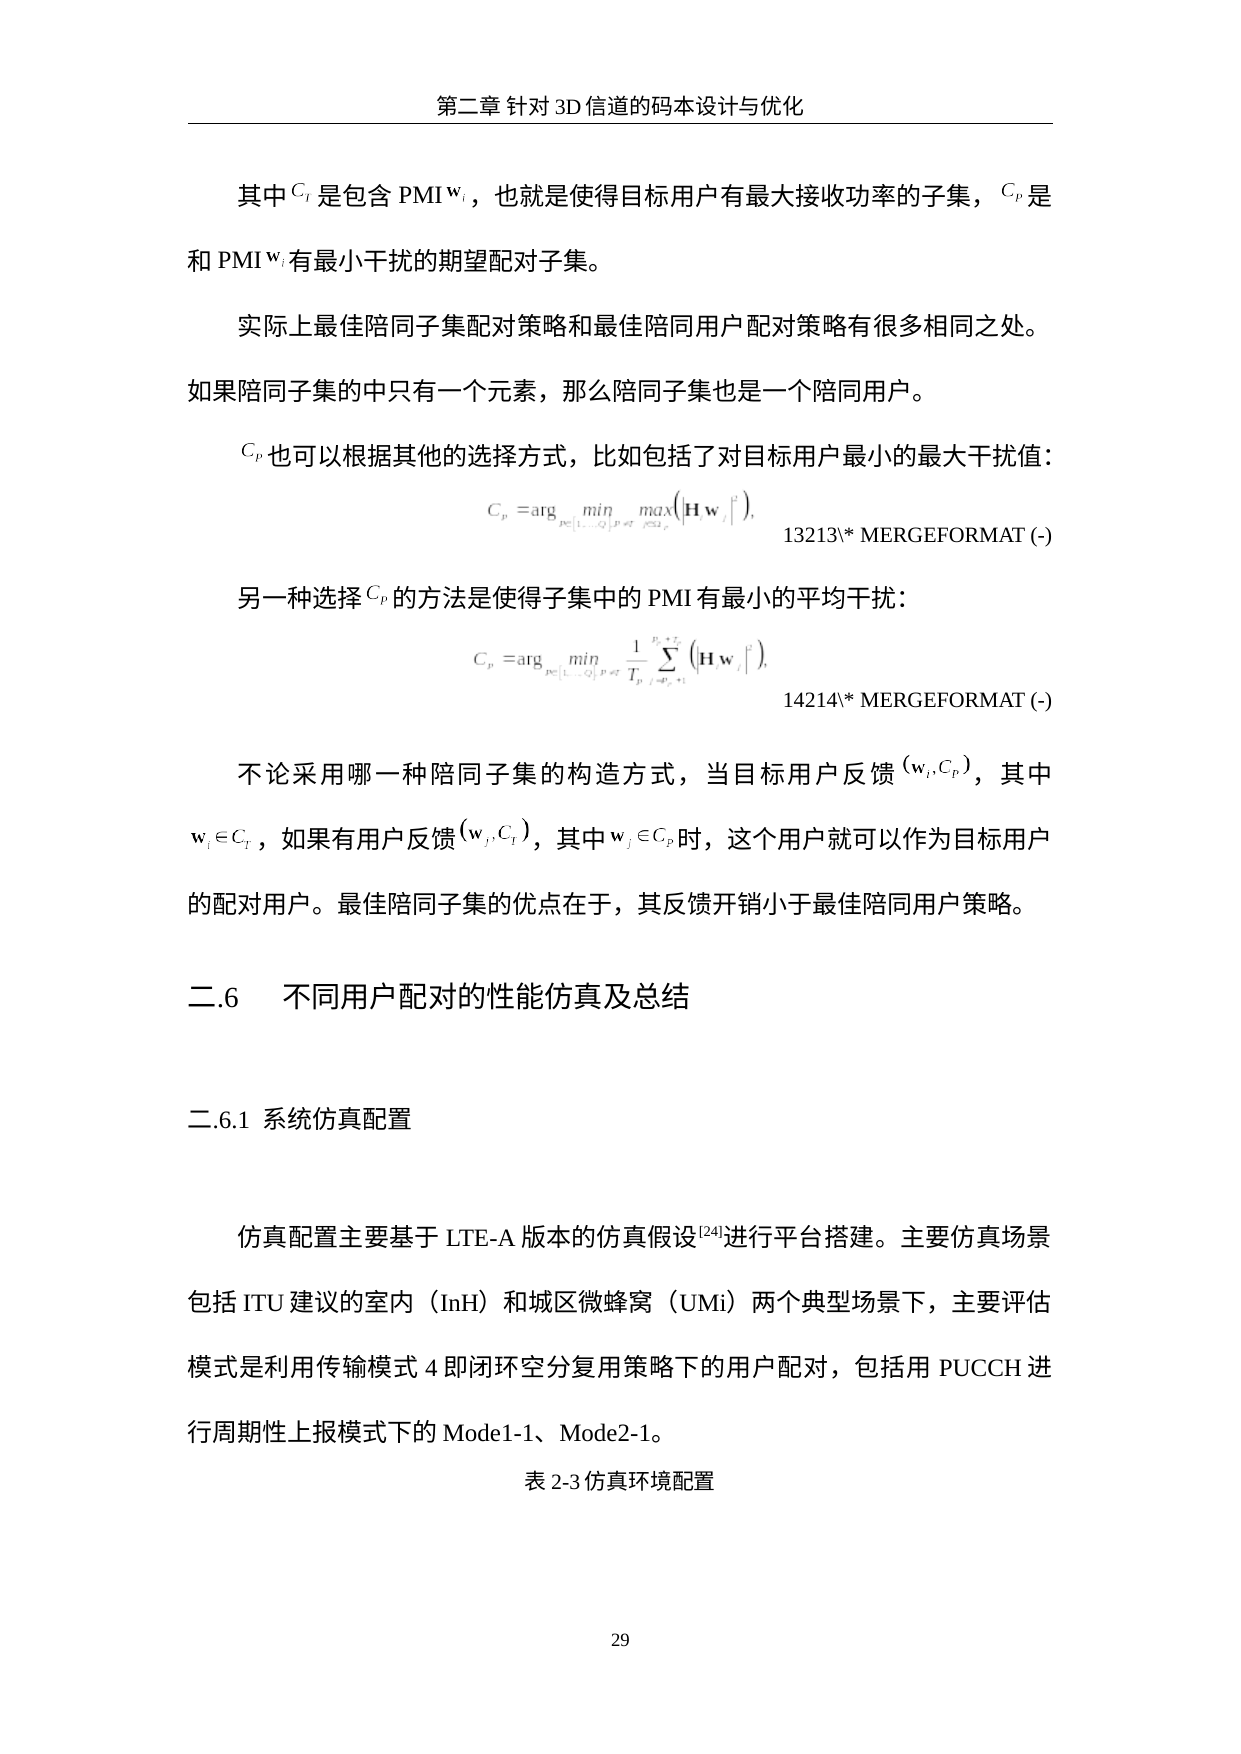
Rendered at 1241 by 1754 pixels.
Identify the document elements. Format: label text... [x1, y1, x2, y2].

text 实际上最佳陪同子集配对策略和最佳陪同用户配对策略有很多相同之处。如果陪同子集的中只有一个元素，那么陪同子集也是一个陪同用户。 [187, 292, 1053, 422]
text 不论采用哪一种陪同子集的构造方式，当目标用户反馈，其中，如果有用户反馈，其中时，这个用户就可以作为目标用户的配对用户。最佳陪同子集的优点在于，其反馈开销小于最佳陪同用户策略。 [187, 740, 1053, 935]
text 仿真配置主要基于LTE-A版本的仿真假设[24]进行平台搭建。主要仿真场景包括ITU建议的室内（InH）和城区微蜂窝（UMi）两个典型场景下，主要评估模式是利用传输模式4即闭环空分复用策略下的用户配对，包括用PUCCH进行周期性上报模式下的Mode1-1、Mode2-1。 [187, 1203, 1053, 1463]
text 其中是包含PMI，也就是使得目标用户有最大接收功率的子集，是和PMI有最小干扰的期望配对子集。 [187, 162, 1053, 292]
text 表2-3仿真环境配置 [187, 1463, 1053, 1496]
subtitle 系统仿真配置 [187, 1085, 1053, 1150]
text 也可以根据其他的选择方式，比如包括了对目标用户最小的最大干扰值： [187, 422, 1053, 487]
text 另一种选择的方法是使得子集中的PMI有最小的平均干扰： [187, 564, 1053, 629]
subtitle 不同用户配对的性能仿真及总结 [187, 962, 1053, 1027]
